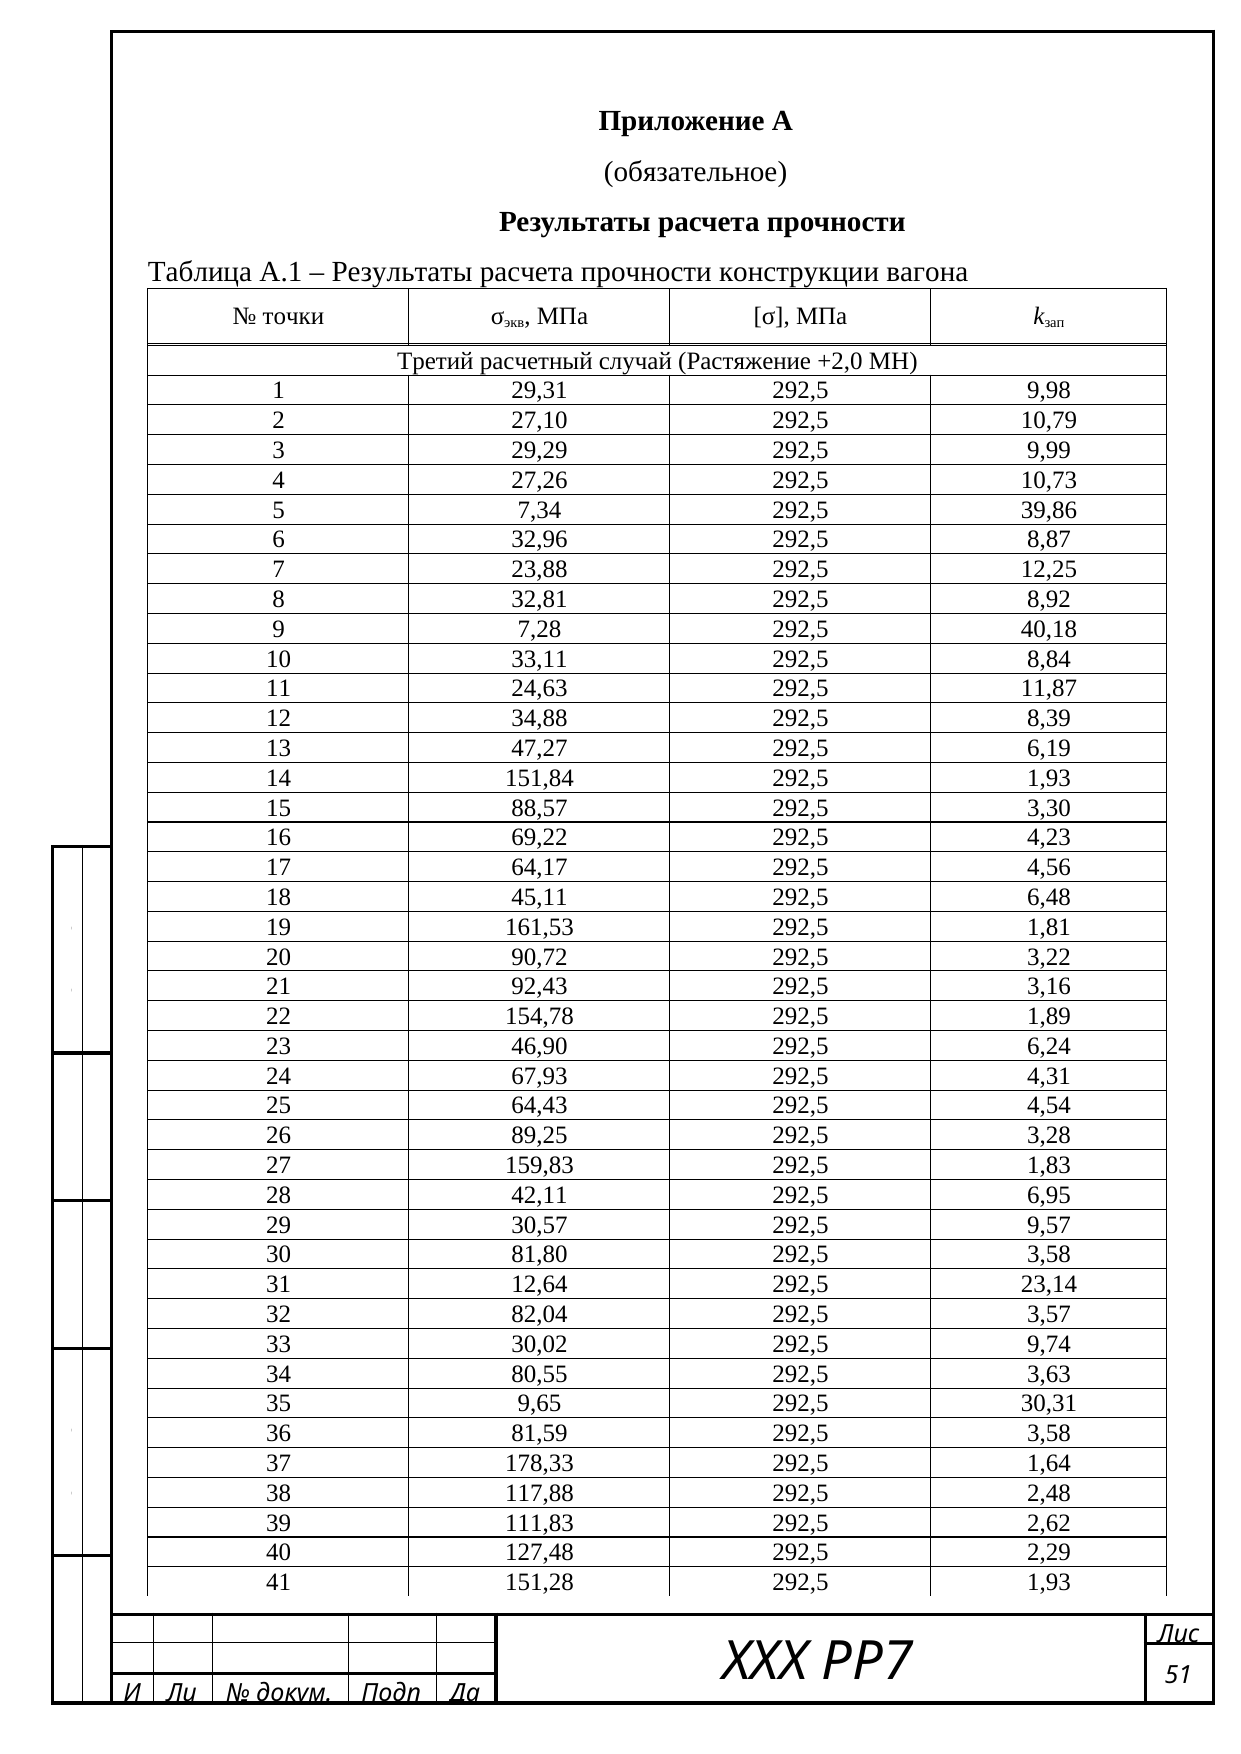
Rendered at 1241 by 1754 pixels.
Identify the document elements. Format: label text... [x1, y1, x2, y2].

table_cell 292,5 [670, 376, 930, 404]
table_cell 32 [148, 1299, 408, 1328]
table_cell 11,87 [931, 674, 1166, 702]
table_cell 292,5 [670, 1091, 930, 1119]
table_cell 9,74 [931, 1329, 1166, 1358]
table_cell 292,5 [670, 644, 930, 672]
table_cell 292,5 [670, 1210, 930, 1238]
table_cell 2,29 [931, 1538, 1166, 1566]
table_cell 9,99 [931, 435, 1166, 464]
table_cell 40,18 [931, 614, 1166, 643]
table_cell 292,5 [670, 674, 930, 702]
table_cell 90,72 [409, 942, 669, 970]
table_cell 292,5 [670, 435, 930, 464]
table_cell 1,93 [931, 763, 1166, 792]
table_cell 9,65 [409, 1389, 669, 1417]
table_cell 92,43 [409, 971, 669, 1000]
table_cell 81,59 [409, 1418, 669, 1447]
table_cell 292,5 [670, 1001, 930, 1030]
table_cell 24 [148, 1061, 408, 1089]
table_cell 37 [148, 1448, 408, 1477]
table_cell 292,5 [670, 1180, 930, 1209]
table_cell 292,5 [670, 1359, 930, 1387]
table_cell 6 [148, 525, 408, 553]
table_cell 6,95 [931, 1180, 1166, 1209]
table_cell 4,54 [931, 1091, 1166, 1119]
table_cell 30,31 [931, 1389, 1166, 1417]
table_cell 292,5 [670, 912, 930, 941]
table_cell 30,02 [409, 1329, 669, 1358]
table_cell 292,5 [670, 465, 930, 494]
table_cell 154,78 [409, 1001, 669, 1030]
table_cell 292,5 [670, 793, 930, 821]
table_cell 4,23 [931, 823, 1166, 851]
table_cell 41 [148, 1567, 408, 1596]
table_cell 28 [148, 1180, 408, 1209]
table_cell 3,57 [931, 1299, 1166, 1328]
table_cell 30 [148, 1240, 408, 1268]
table_cell 11 [148, 674, 408, 702]
table_cell 1,64 [931, 1448, 1166, 1477]
table_cell 7,28 [409, 614, 669, 643]
table_cell 23,88 [409, 554, 669, 583]
table_cell 292,5 [670, 882, 930, 911]
table_cell 8,87 [931, 525, 1166, 553]
table_cell 9,57 [931, 1210, 1166, 1238]
table_cell 7 [148, 554, 408, 583]
table_cell 24,63 [409, 674, 669, 702]
table_cell 6,24 [931, 1031, 1166, 1060]
table_cell 6,48 [931, 882, 1166, 911]
table_cell 111,83 [409, 1508, 669, 1536]
table_cell 40 [148, 1538, 408, 1566]
table_cell 64,17 [409, 852, 669, 881]
table_cell 27,10 [409, 405, 669, 434]
table_cell 18 [148, 882, 408, 911]
table_cell 3,58 [931, 1418, 1166, 1447]
table_cell 1,89 [931, 1001, 1166, 1030]
table_cell 20 [148, 942, 408, 970]
table_cell 27 [148, 1150, 408, 1179]
table_cell 39 [148, 1508, 408, 1536]
table_cell 292,5 [670, 1061, 930, 1089]
table_cell 4,31 [931, 1061, 1166, 1089]
table_cell 8,92 [931, 584, 1166, 613]
table_cell 127,48 [409, 1538, 669, 1566]
table_cell 292,5 [670, 1329, 930, 1358]
subtitle (обязательное) Результаты расчета прочности [148, 154, 1169, 237]
table_cell 67,93 [409, 1061, 669, 1089]
table_cell 8,84 [931, 644, 1166, 672]
table_cell 89,25 [409, 1120, 669, 1149]
table_cell 27,26 [409, 465, 669, 494]
table_cell 292,5 [670, 733, 930, 762]
table_cell 292,5 [670, 1150, 930, 1179]
table_cell 3,63 [931, 1359, 1166, 1387]
table_cell 35 [148, 1389, 408, 1417]
table_cell 42,11 [409, 1180, 669, 1209]
table_cell 32,96 [409, 525, 669, 553]
table_cell 292,5 [670, 942, 930, 970]
table_cell 1,81 [931, 912, 1166, 941]
table_cell 33 [148, 1329, 408, 1358]
table_cell 30,57 [409, 1210, 669, 1238]
table_cell 22 [148, 1001, 408, 1030]
table_cell 3,58 [931, 1240, 1166, 1268]
table_cell 178,33 [409, 1448, 669, 1477]
table_cell 3,22 [931, 942, 1166, 970]
table_cell 151,84 [409, 763, 669, 792]
table_cell 292,5 [670, 405, 930, 434]
table_cell 292,5 [670, 584, 930, 613]
table_cell 2,48 [931, 1478, 1166, 1507]
table_cell 39,86 [931, 495, 1166, 523]
table_cell 292,5 [670, 1269, 930, 1298]
table_cell 13 [148, 733, 408, 762]
table_cell 29,29 [409, 435, 669, 464]
table_cell 46,90 [409, 1031, 669, 1060]
table_cell 45,11 [409, 882, 669, 911]
table_cell 9,98 [931, 376, 1166, 404]
table_cell 6,19 [931, 733, 1166, 762]
table_cell 4 [148, 465, 408, 494]
table_cell 151,28 [409, 1567, 669, 1596]
table_cell 117,88 [409, 1478, 669, 1507]
table_cell 292,5 [670, 1478, 930, 1507]
table_cell 1 [148, 376, 408, 404]
table_cell 29 [148, 1210, 408, 1238]
table_cell 10,73 [931, 465, 1166, 494]
table_cell 292,5 [670, 1567, 930, 1596]
table_cell 2 [148, 405, 408, 434]
table_cell 69,22 [409, 823, 669, 851]
table_cell 292,5 [670, 1389, 930, 1417]
table_cell 292,5 [670, 1299, 930, 1328]
text Таблица А.1 – Результаты расчета прочности конструкции вагона [148, 254, 1169, 288]
table_cell 17 [148, 852, 408, 881]
table_cell 47,27 [409, 733, 669, 762]
table_cell 14 [148, 763, 408, 792]
table_cell 292,5 [670, 1120, 930, 1149]
table_cell 29,31 [409, 376, 669, 404]
table_cell 7,34 [409, 495, 669, 523]
table_cell 161,53 [409, 912, 669, 941]
table_header [σ], МПа [670, 289, 930, 343]
table_cell 3,28 [931, 1120, 1166, 1149]
table_cell 64,43 [409, 1091, 669, 1119]
table_cell 81,80 [409, 1240, 669, 1268]
table_cell 4,56 [931, 852, 1166, 881]
table_header σэкв, МПа [409, 289, 669, 343]
table_cell 36 [148, 1418, 408, 1447]
table_cell 15 [148, 793, 408, 821]
table_cell 292,5 [670, 1448, 930, 1477]
table_cell 292,5 [670, 614, 930, 643]
table_cell 1,93 [931, 1567, 1166, 1596]
table_cell 292,5 [670, 823, 930, 851]
table_cell 19 [148, 912, 408, 941]
table_cell 32,81 [409, 584, 669, 613]
table_cell 292,5 [670, 763, 930, 792]
table_cell 12,64 [409, 1269, 669, 1298]
table_cell 12,25 [931, 554, 1166, 583]
table_cell 25 [148, 1091, 408, 1119]
subtitle Приложение А [148, 103, 1169, 137]
table_cell 10 [148, 644, 408, 672]
table_cell 292,5 [670, 1240, 930, 1268]
table_cell 292,5 [670, 703, 930, 732]
table_cell 10,79 [931, 405, 1166, 434]
table_cell 292,5 [670, 525, 930, 553]
table_cell 1,83 [931, 1150, 1166, 1179]
table_cell 23 [148, 1031, 408, 1060]
table_cell 292,5 [670, 852, 930, 881]
table_cell 292,5 [670, 1418, 930, 1447]
table_cell 292,5 [670, 1538, 930, 1566]
table_cell Третий расчетный случай (Растяжение +2,0 МН) [148, 346, 1166, 374]
table_cell 34,88 [409, 703, 669, 732]
table_cell 16 [148, 823, 408, 851]
table_cell 8,39 [931, 703, 1166, 732]
table_cell 21 [148, 971, 408, 1000]
table_cell 26 [148, 1120, 408, 1149]
table_cell 292,5 [670, 495, 930, 523]
table_cell 2,62 [931, 1508, 1166, 1536]
table_cell 31 [148, 1269, 408, 1298]
table_cell 34 [148, 1359, 408, 1387]
table_cell 80,55 [409, 1359, 669, 1387]
table_cell 292,5 [670, 971, 930, 1000]
table_cell 3 [148, 435, 408, 464]
table_cell 88,57 [409, 793, 669, 821]
table_cell 33,11 [409, 644, 669, 672]
table_cell 12 [148, 703, 408, 732]
table_header № точки [148, 289, 408, 343]
table_header kзап [931, 289, 1166, 343]
table_cell 292,5 [670, 554, 930, 583]
table_cell 5 [148, 495, 408, 523]
table_cell 292,5 [670, 1031, 930, 1060]
table_cell 8 [148, 584, 408, 613]
table_cell 23,14 [931, 1269, 1166, 1298]
table_cell 292,5 [670, 1508, 930, 1536]
table_cell 38 [148, 1478, 408, 1507]
table_cell 3,30 [931, 793, 1166, 821]
table_cell 9 [148, 614, 408, 643]
table_cell 82,04 [409, 1299, 669, 1328]
table_cell 159,83 [409, 1150, 669, 1179]
table_cell 3,16 [931, 971, 1166, 1000]
